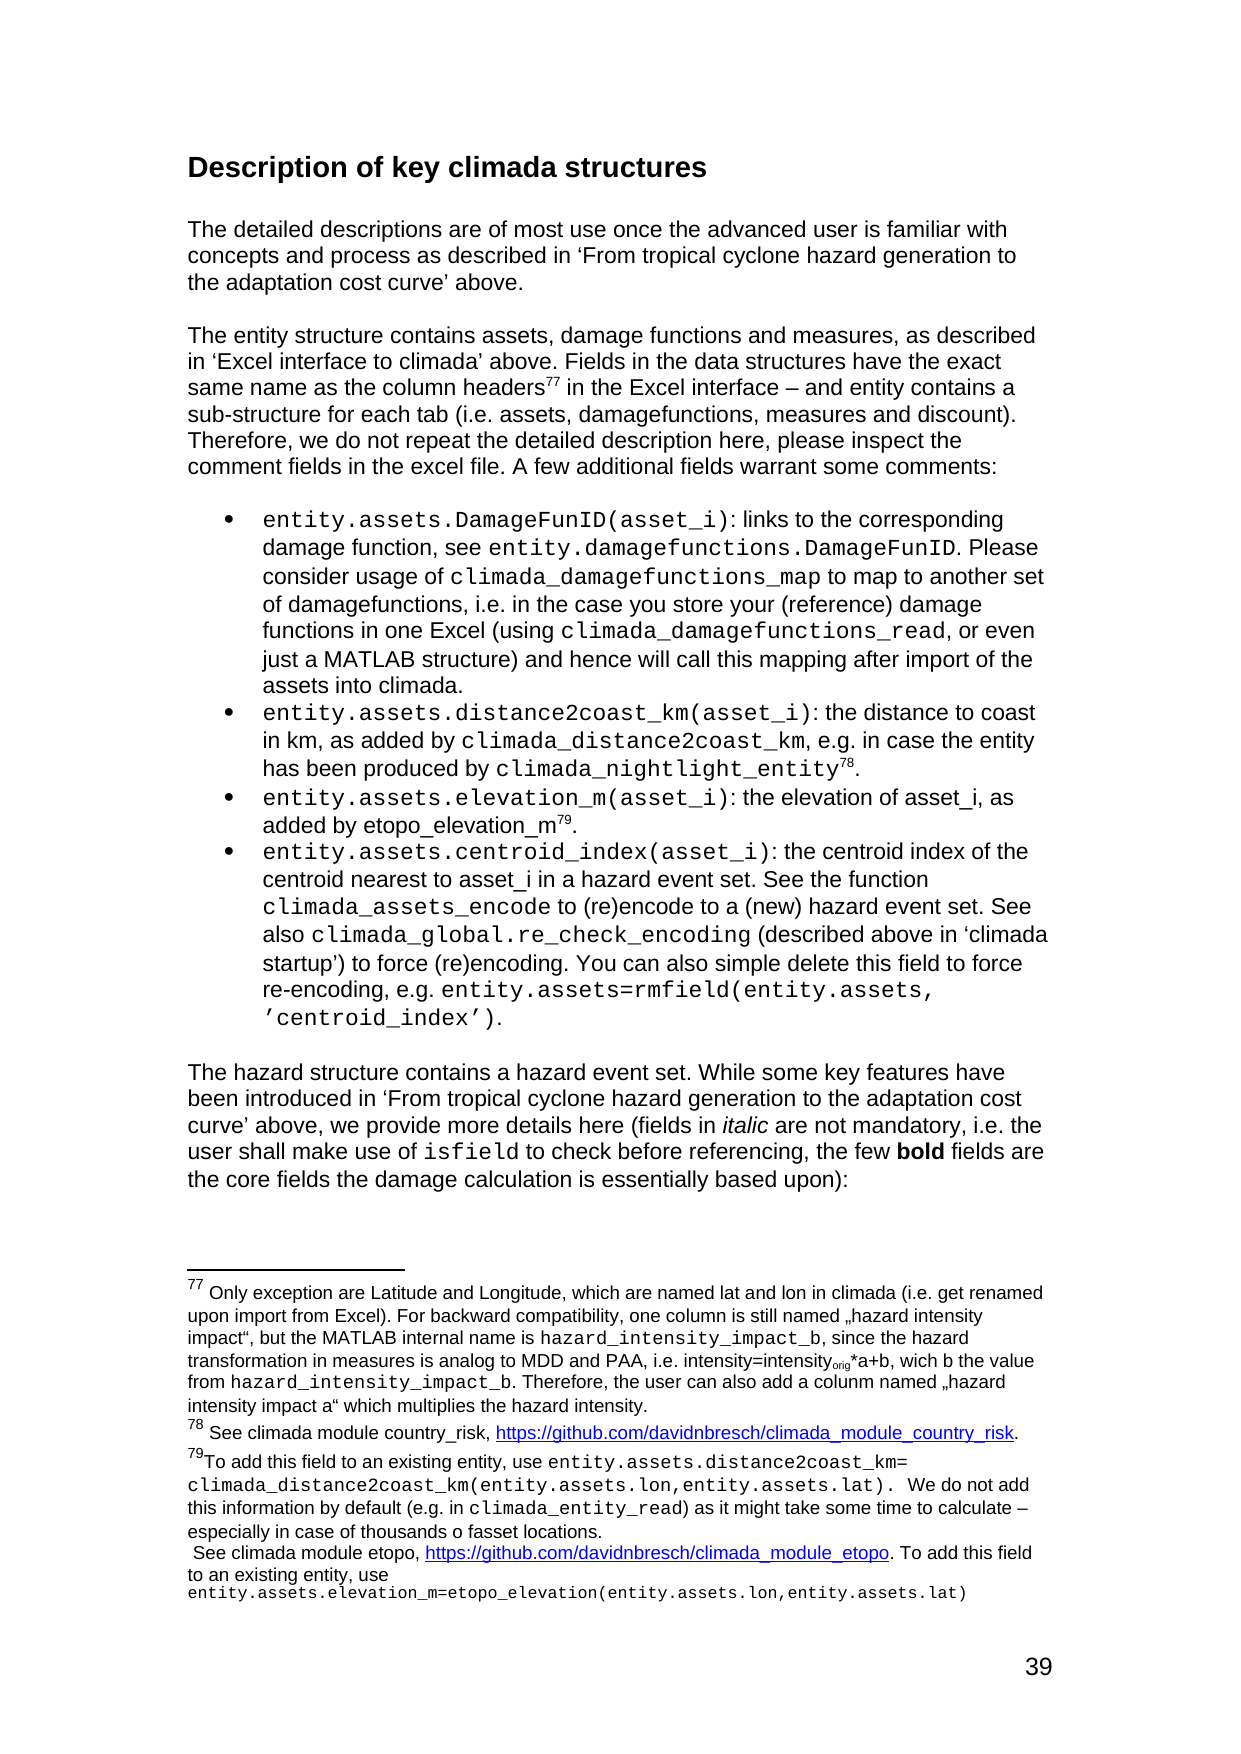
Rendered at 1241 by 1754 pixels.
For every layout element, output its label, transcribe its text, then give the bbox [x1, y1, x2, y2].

text The detailed descriptions are of most use once the advanced user is familiar with concepts and process as described in ‘From tropical cyclone hazard generation to the adaptation cost curve’ above. [187, 216, 1053, 295]
text The hazard structure contains a hazard event set. While some key features have been introduced in ‘From tropical cyclone hazard generation to the adaptation cost curve’ above, we provide more details here (fields in italic are not mandatory, i.e. the user shall make use of isfield to check before referencing, the few bold fields are the core fields the damage calculation is essentially based upon): [187, 1059, 1053, 1193]
text The entity structure contains assets, damage functions and measures, as described in ‘Excel interface to climada’ above. Fields in the data structures have the exact same name as the column headers in the Excel interface – and entity contains a sub-structure for each tab (i.e. assets, damagefunctions, measures and discount). Therefore, we do not repeat the detailed description here, please inspect the comment fields in the excel file. A few additional fields warrant some comments: [187, 322, 1053, 480]
list entity.assets.distance2coast_km(asset_i): the distance to coast in km, as added by climada_distance2coast_km, e.g. in case the entity has been produced by climada_nightlight_entity. [225, 698, 1053, 783]
list entity.assets.elevation_m(asset_i): the elevation of asset_i, as added by etopo_elevation_m. [225, 783, 1053, 838]
subtitle Description of key climada structures [187, 150, 1053, 183]
list entity.assets.DamageFunID(asset_i): links to the corresponding damage function, see entity.damagefunctions.DamageFunID. Please consider usage of climada_damagefunctions_map to map to another set of damagefunctions, i.e. in the case you store your (reference) damage functions in one Excel (using climada_damagefunctions_read, or even just a MATLAB structure) and hence will call this mapping after import of the assets into climada. [225, 506, 1053, 698]
list entity.assets.centroid_index(asset_i): the centroid index of the centroid nearest to asset_i in a hazard event set. See the function climada_assets_encode to (re)encode to a (new) hazard event set. See also climada_global.re_check_encoding (described above in ‘climada startup’) to force (re)encoding. You can also simple delete this field to force re-encoding, e.g. entity.assets=rmfield(entity.assets, ’centroid_index’). [225, 838, 1053, 1032]
